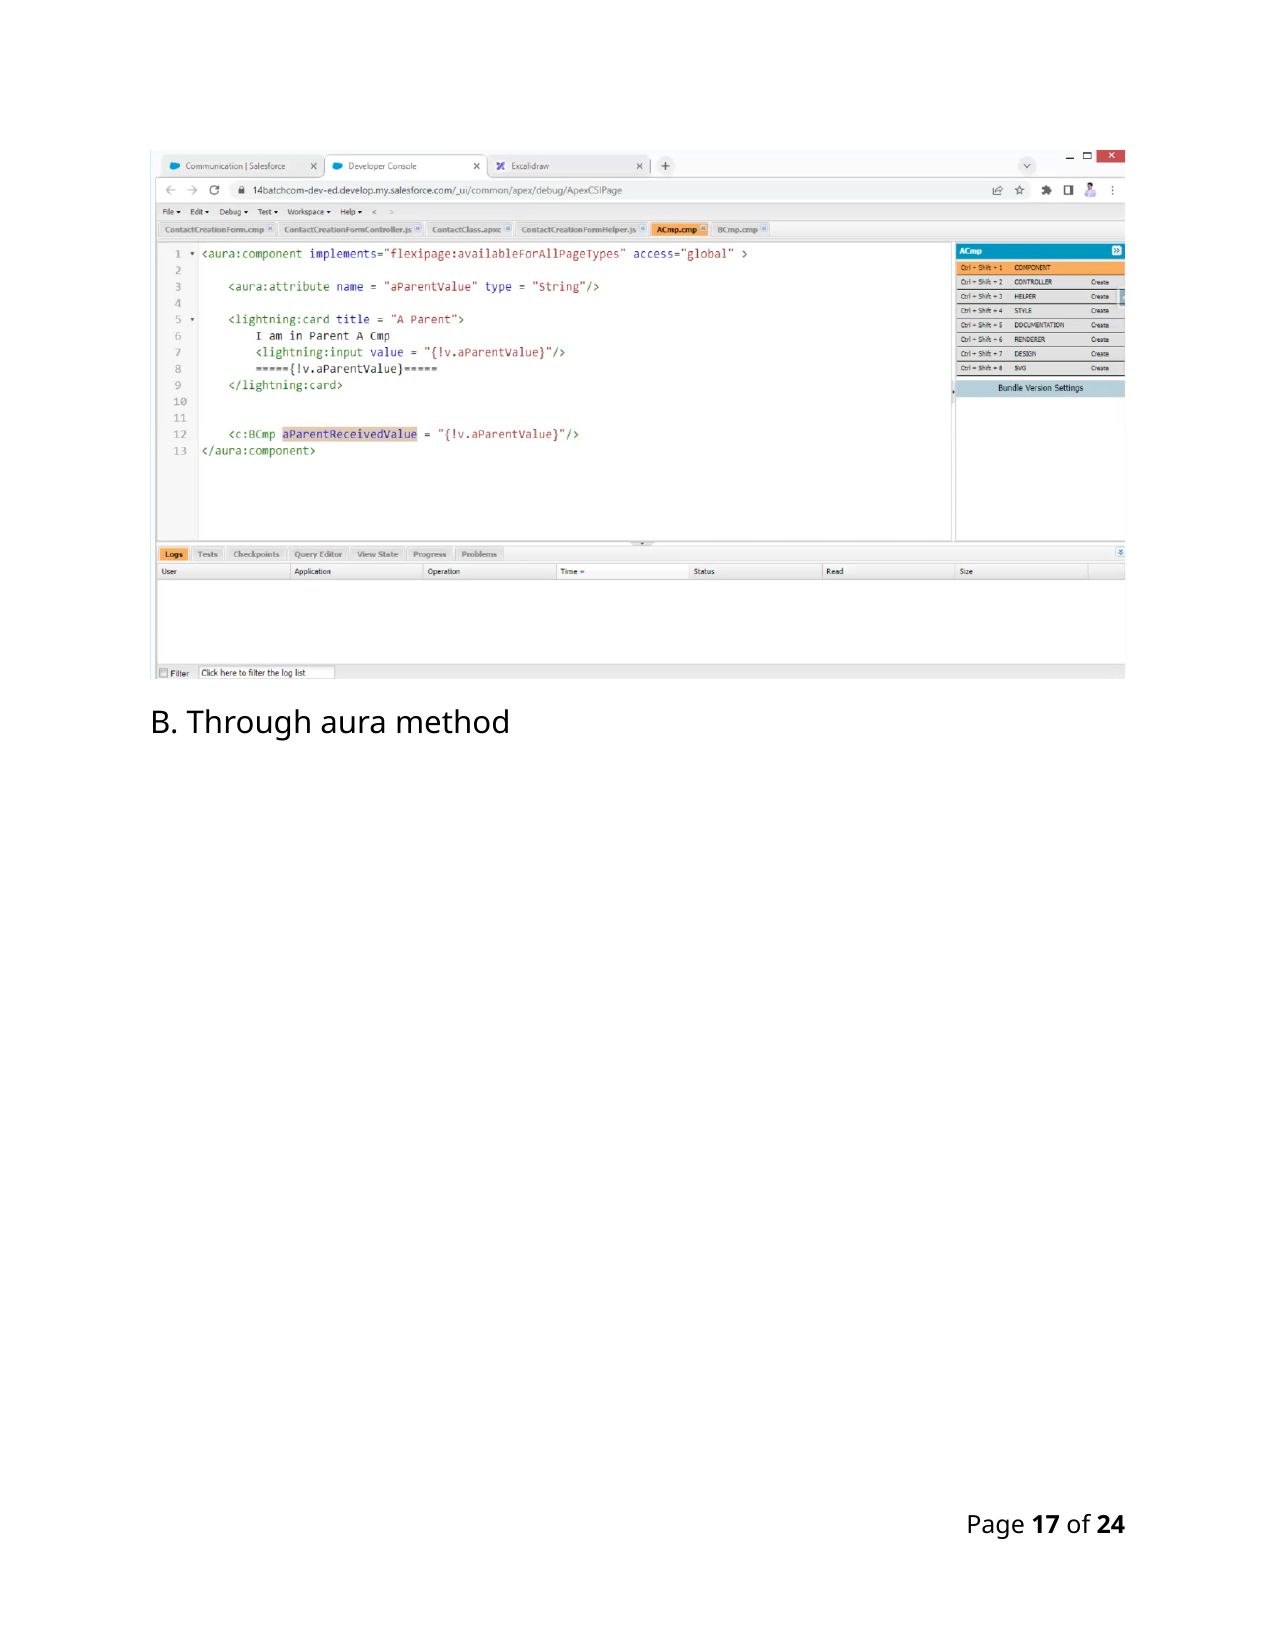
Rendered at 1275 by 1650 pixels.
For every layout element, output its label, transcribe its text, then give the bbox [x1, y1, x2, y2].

text B. Through aura method [150, 700, 1125, 743]
picture [960, 248, 969, 253]
picture [970, 250, 981, 254]
picture [150, 150, 1125, 679]
